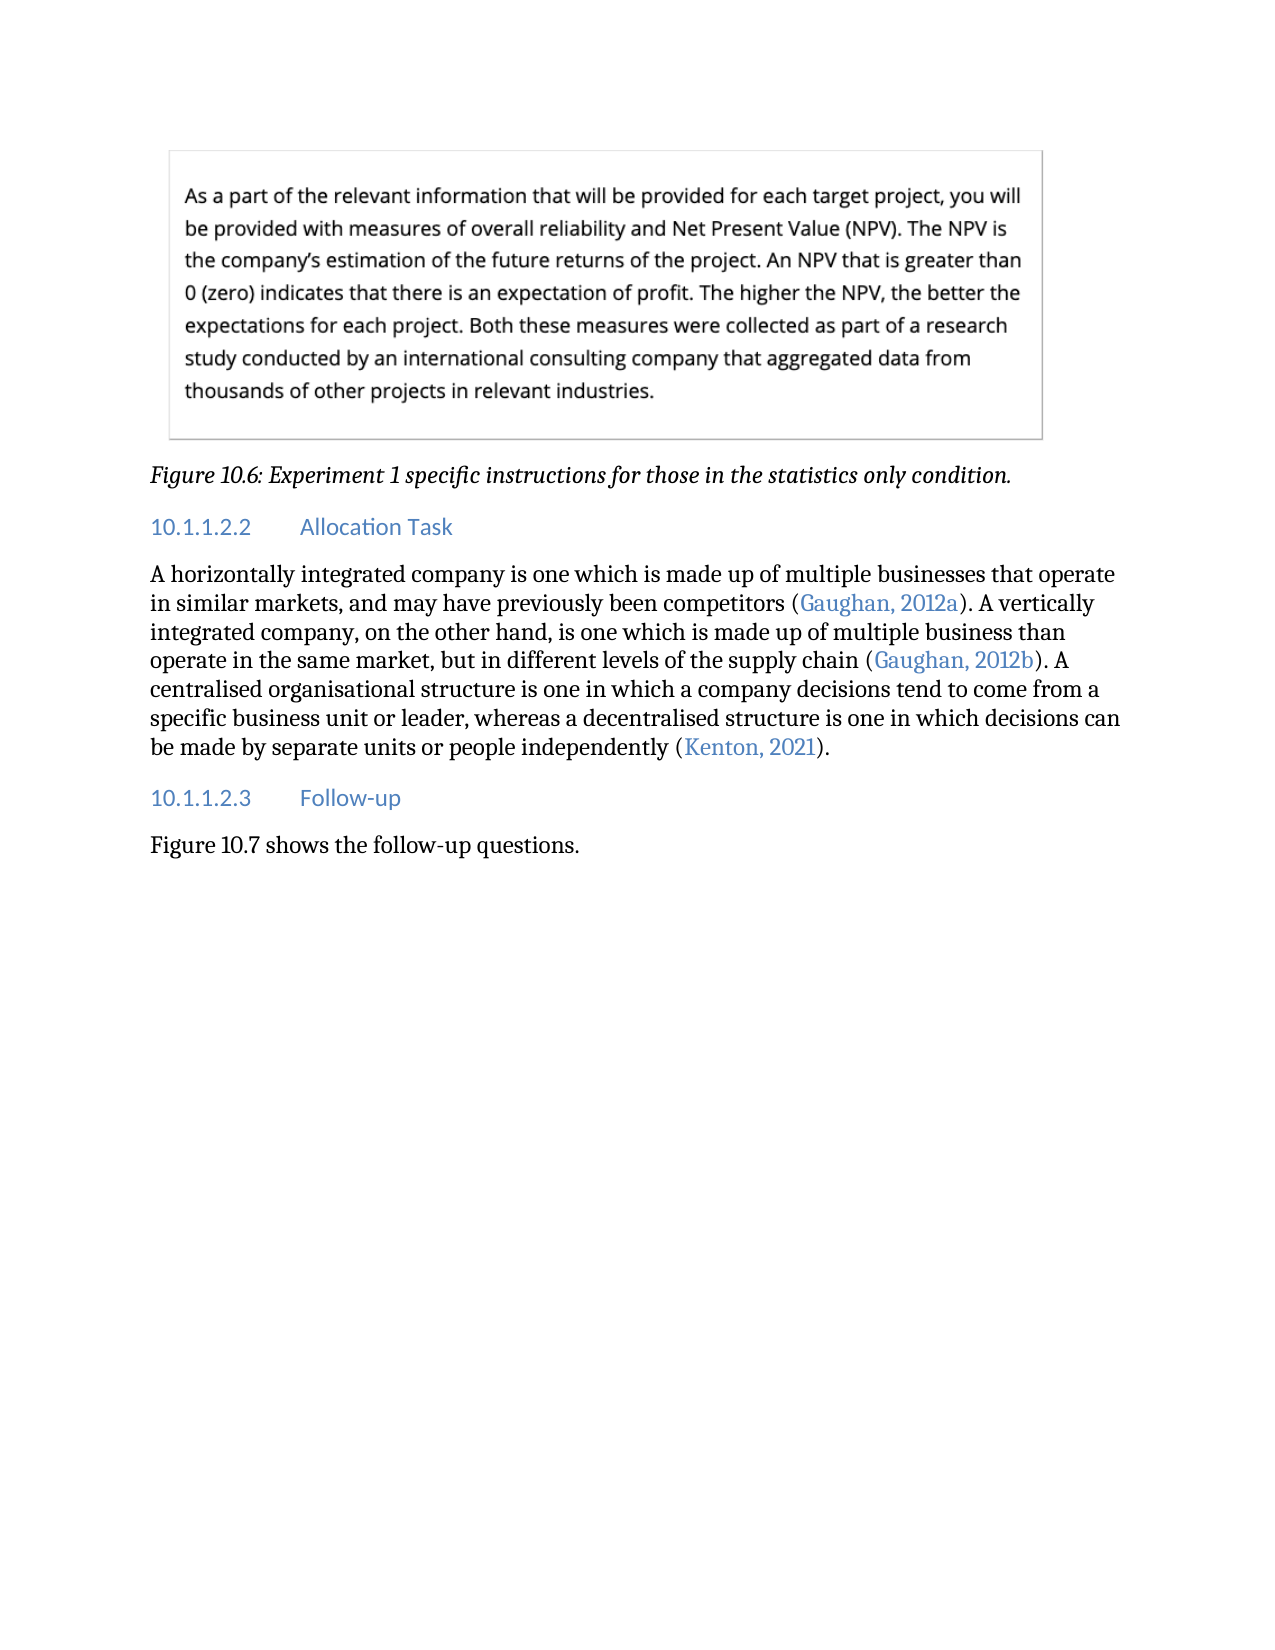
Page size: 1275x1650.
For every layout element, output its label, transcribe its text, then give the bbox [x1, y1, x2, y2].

text A horizontally integrated company is one which is made up of multiple businesses that operate in similar markets, and may have previously been competitors (Gaughan, 2012a). A vertically integrated company, on the other hand, is one which is made up of multiple business than operate in the same market, but in different levels of the supply chain (Gaughan, 2012b). A centralised organisational structure is one in which a company decisions tend to come from a specific business unit or leader, whereas a decentralised structure is one in which decisions can be made by separate units or people independently (Kenton, 2021). [150, 560, 1125, 761]
subtitle 10.1.1.2.3 Follow-up [150, 782, 1125, 812]
picture [168, 150, 1044, 441]
text Figure 10.7 shows the follow-up questions. [150, 831, 1125, 860]
subtitle 10.1.1.2.2 Allocation Task [150, 511, 1125, 541]
text Figure 10.6: Experiment 1 specific instructions for those in the statistics only condition. [150, 461, 1125, 490]
